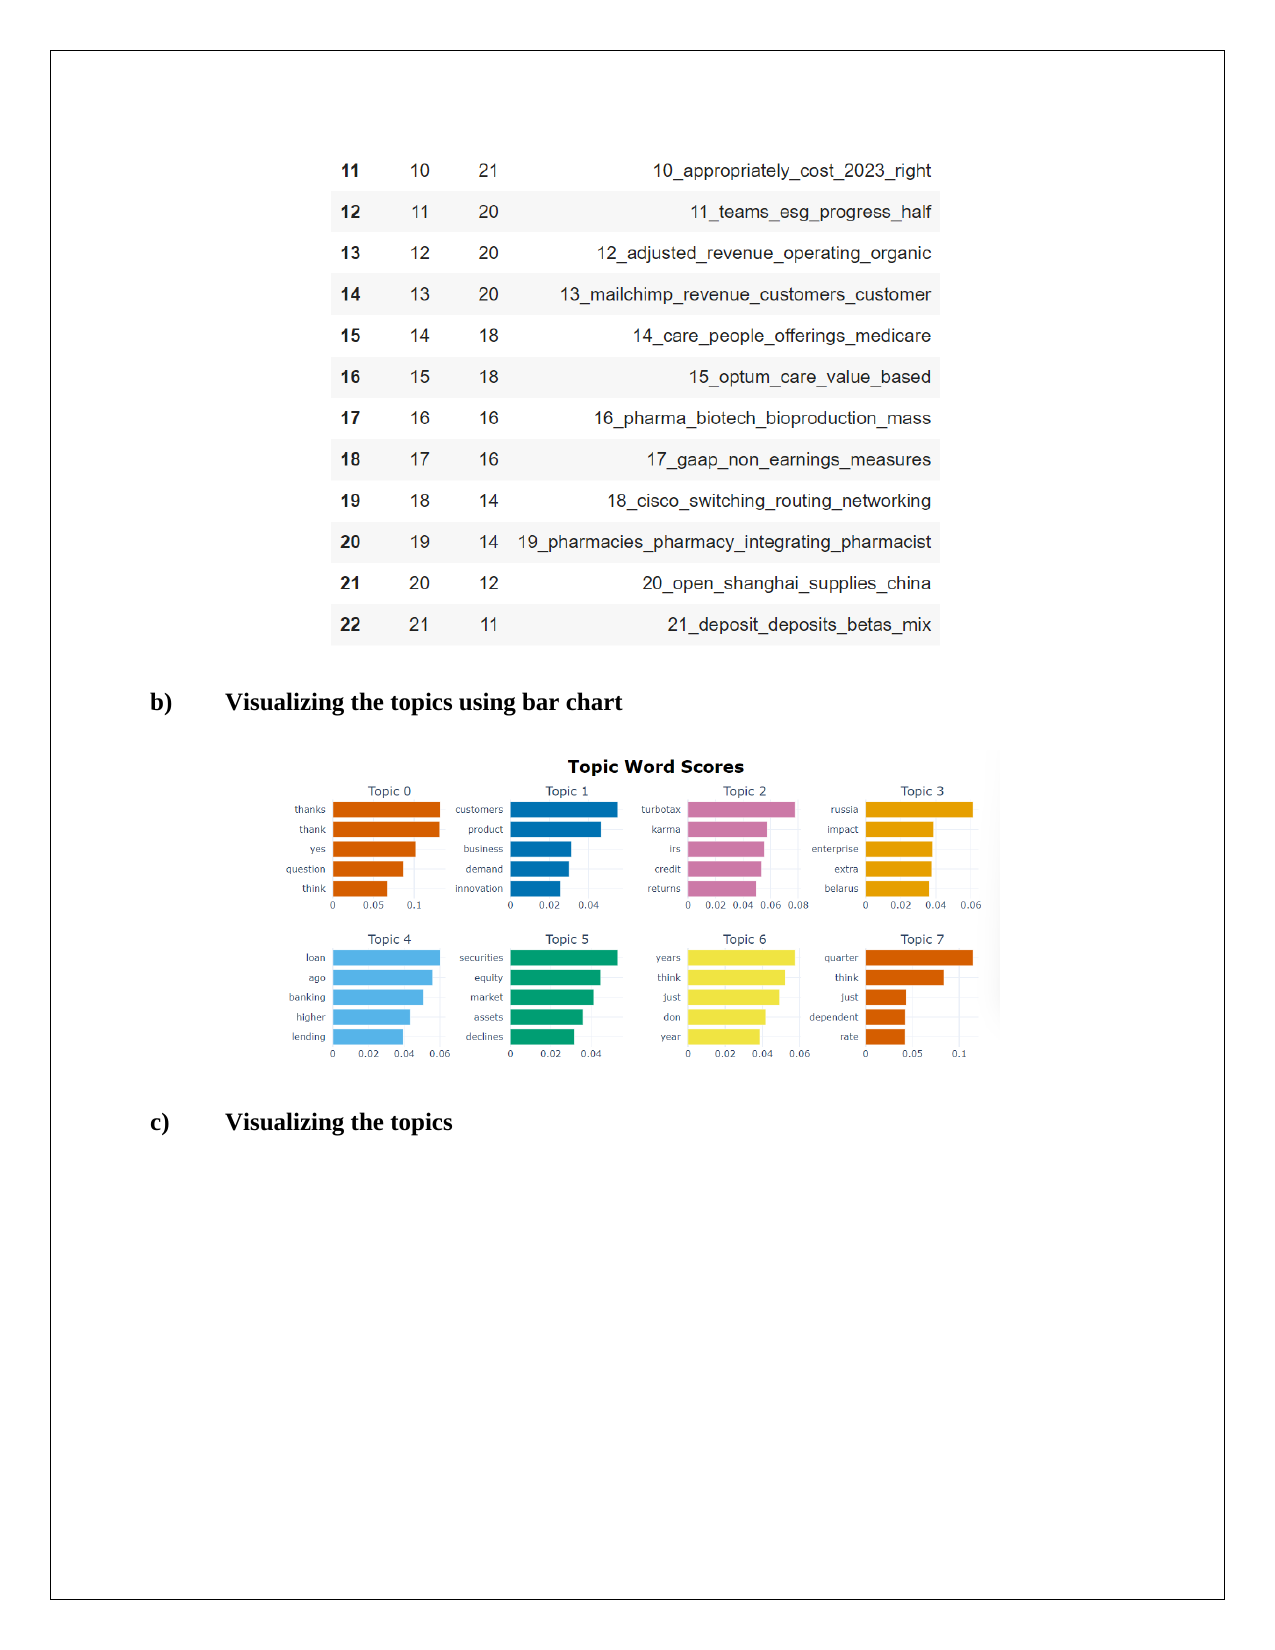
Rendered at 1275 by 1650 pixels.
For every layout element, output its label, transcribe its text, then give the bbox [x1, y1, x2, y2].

list Visualizing the topics [150, 1107, 1125, 1136]
picture [275, 750, 1000, 1074]
picture [323, 150, 953, 653]
list Visualizing the topics using bar chart [150, 687, 1125, 716]
